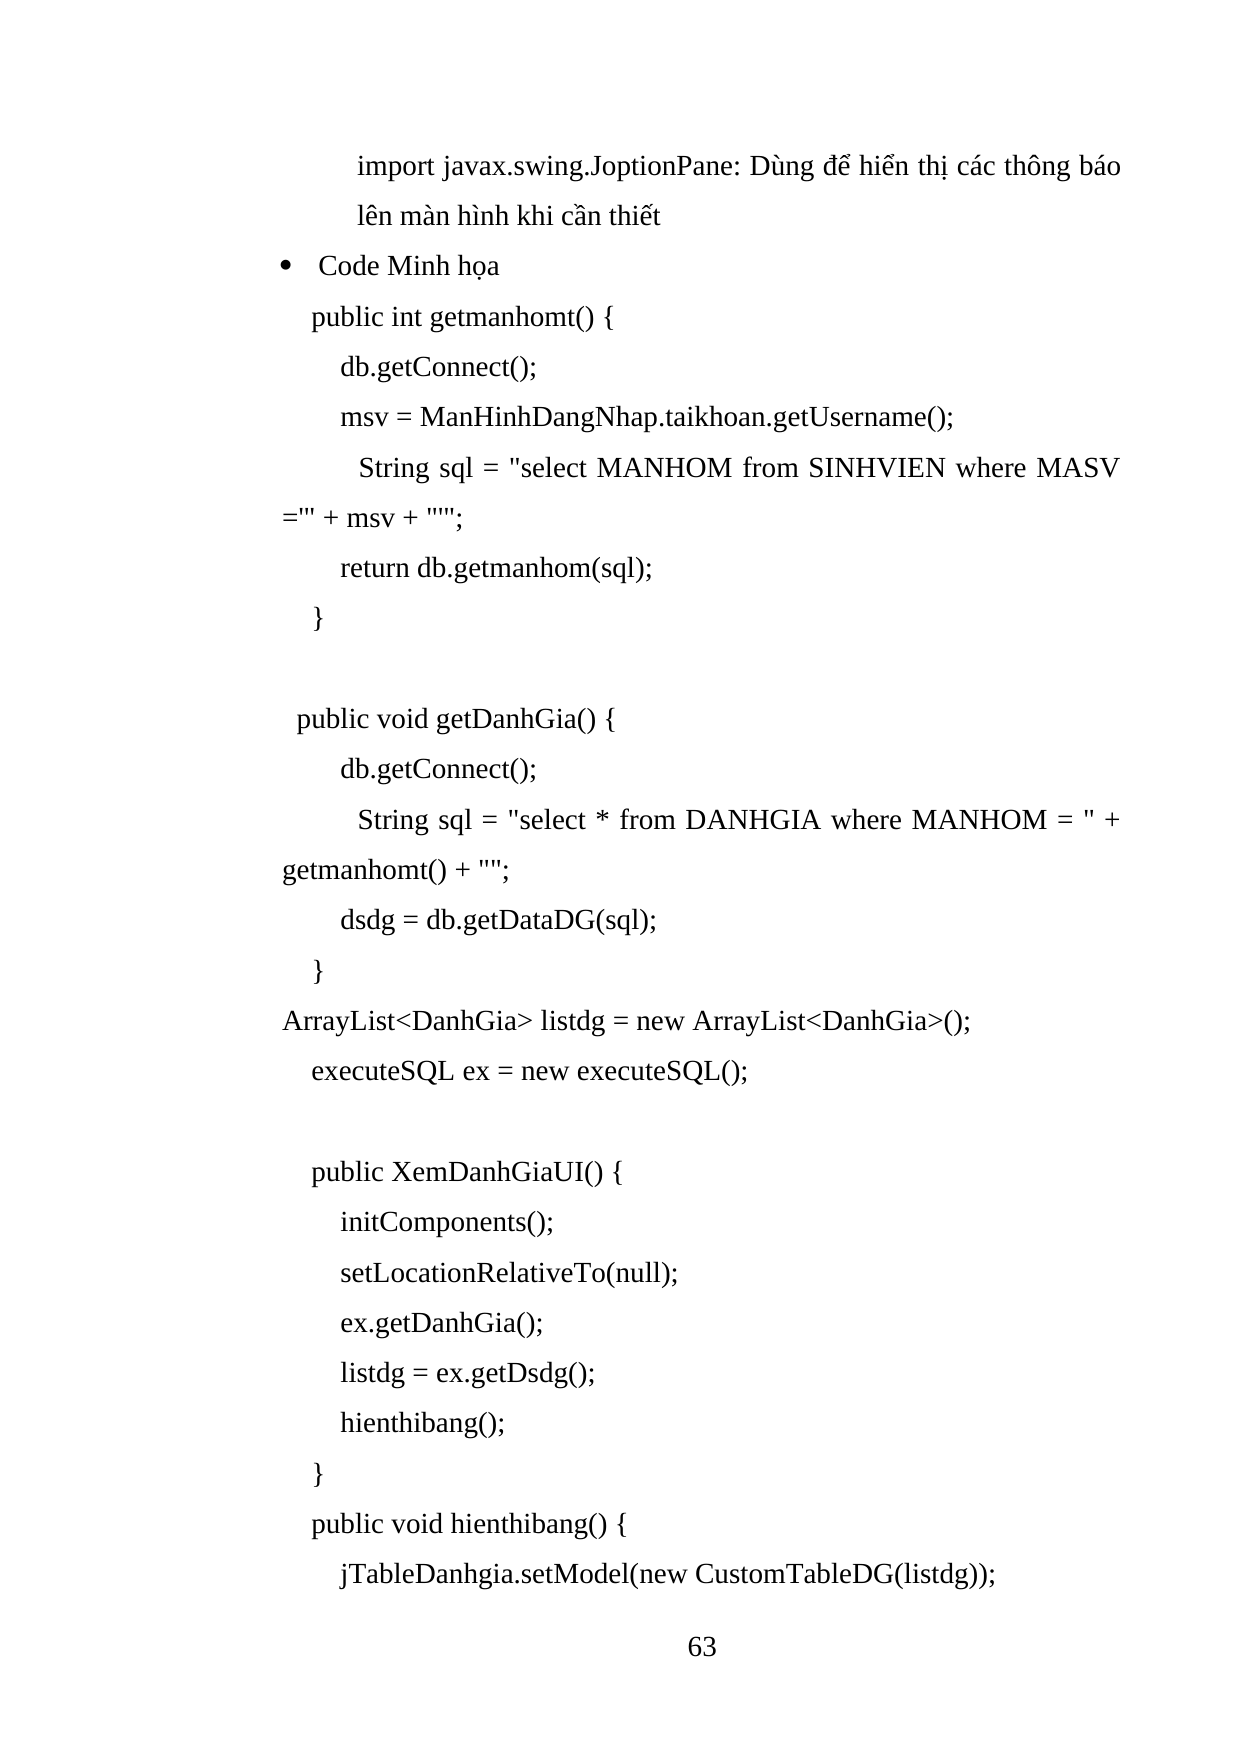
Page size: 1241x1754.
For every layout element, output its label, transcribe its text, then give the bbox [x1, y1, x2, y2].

text initComponents(); [207, 1204, 1122, 1238]
text jTableDanhgia.setModel(new CustomTableDG(listdg)); [207, 1557, 1122, 1590]
text import javax.swing.JoptionPane: Dùng để hiển thị các thông báo lên màn hình khi cần thiết [357, 148, 1122, 232]
text } [207, 953, 1122, 986]
text public void hienthibang() { [207, 1506, 1122, 1540]
text db.getConnect(); [207, 752, 1122, 785]
text public void getDanhGia() { [207, 701, 1122, 735]
text listdg = ex.getDsdg(); [207, 1355, 1122, 1389]
text hienthibang(); [207, 1406, 1122, 1439]
text return db.getmanhom(sql); [207, 550, 1122, 584]
list Code Minh họa [281, 248, 1122, 282]
text executeSQL ex = new executeSQL(); [207, 1053, 1122, 1087]
text msv = ManHinhDangNhap.taikhoan.getUsername(); [207, 399, 1122, 433]
text dsdg = db.getDataDG(sql); [207, 902, 1122, 936]
text public XemDanhGiaUI() { [207, 1154, 1122, 1188]
text String sql = "select * from DANHGIA where MANHOM = " + getmanhomt() + ""; [282, 802, 1122, 886]
text } [207, 1456, 1122, 1489]
text public int getmanhomt() { [207, 299, 1122, 332]
text ex.getDanhGia(); [207, 1305, 1122, 1338]
text ArrayList<DanhGia> listdg = new ArrayList<DanhGia>(); [207, 1003, 1122, 1037]
text String sql = "select MANHOM from SINHVIEN where MASV ='" + msv + "'"; [282, 450, 1122, 533]
text setLocationRelativeTo(null); [207, 1255, 1122, 1288]
text db.getConnect(); [207, 349, 1122, 383]
text } [207, 601, 1122, 634]
